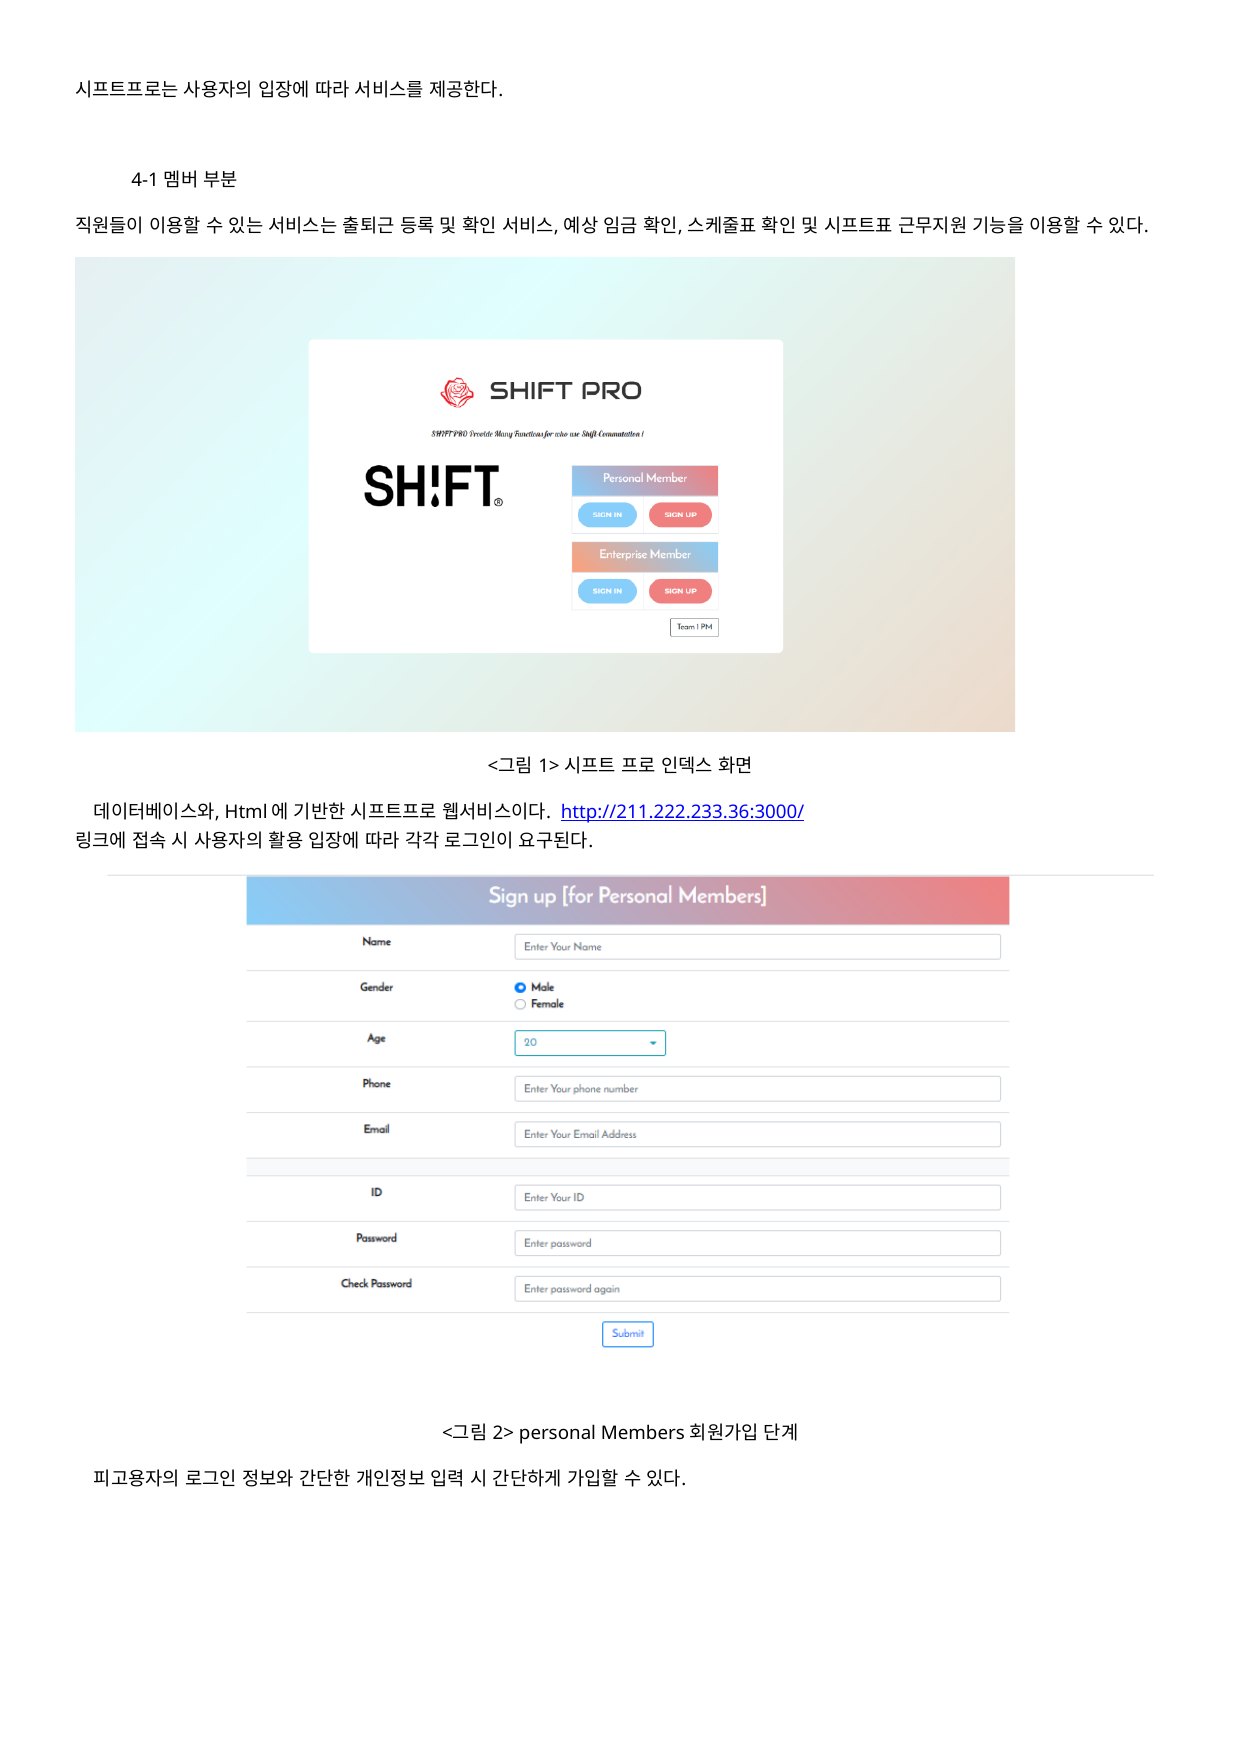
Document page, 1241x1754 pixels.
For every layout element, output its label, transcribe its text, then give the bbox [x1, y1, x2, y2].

text 직원들이 이용할 수 있는 서비스는 출퇴근 등록 및 확인 서비스, 예상 임금 확인, 스케줄표 확인 및 시프트표 근무지원 기능을 이용할 수 있다. [75, 211, 1165, 238]
text 4-1 멤버 부분 [75, 165, 1165, 192]
text 시프트프로는 사용자의 입장에 따라 서비스를 제공한다. [75, 75, 1165, 102]
picture [75, 257, 1016, 732]
text <그림 1> 시프트 프로 인덱스 화면 [75, 750, 1165, 778]
picture [107, 871, 1154, 1399]
text 피고용자의 로그인 정보와 간단한 개인정보 입력 시 간단하게 가입할 수 있다. [75, 1463, 1165, 1490]
text <그림 2> personal Members 회원가입 단계 [75, 1417, 1165, 1444]
text 데이터베이스와, Html에 기반한 시프트프로 웹서비스이다. http://211.222.233.36:3000/ 링크에 접속 시 사용자의 활용 입장에 따라 각각 로그인이 요구된다. [75, 796, 1165, 853]
